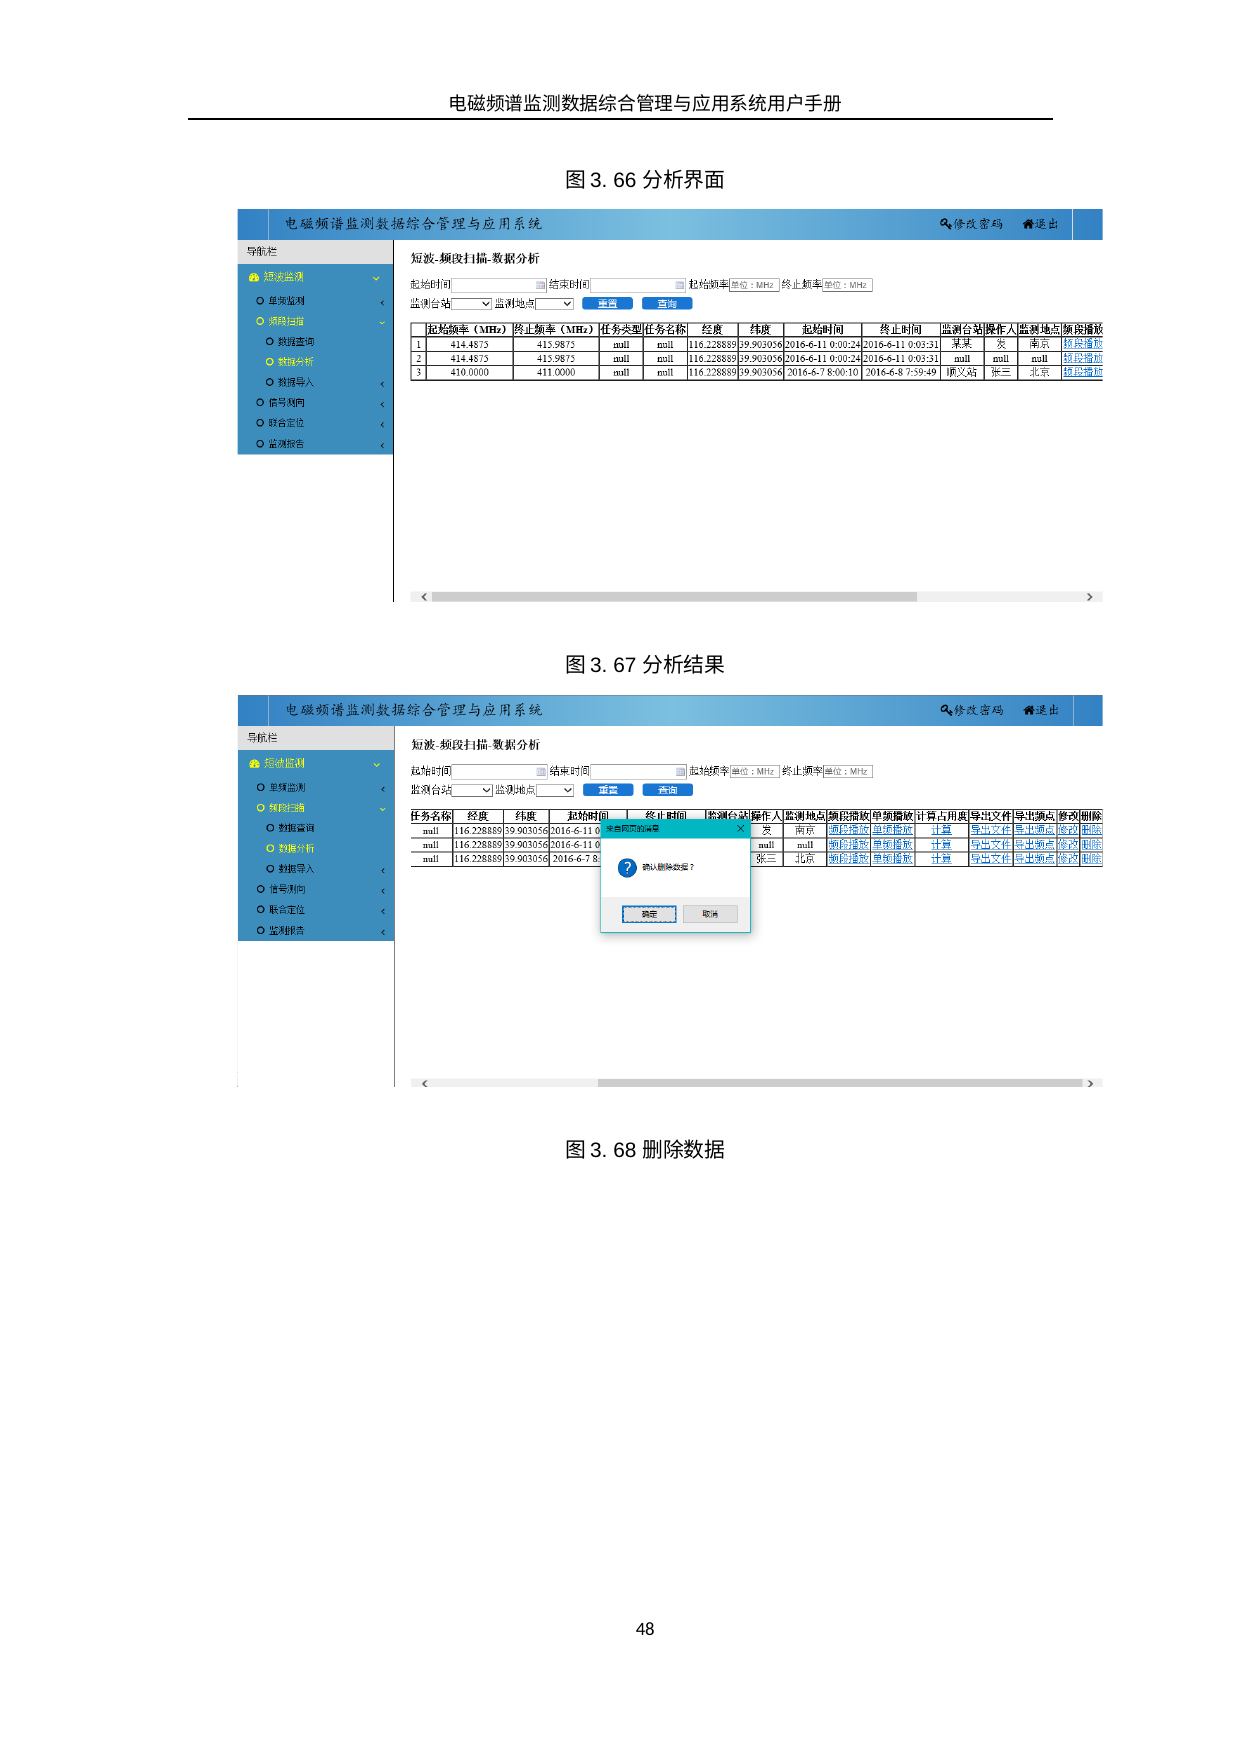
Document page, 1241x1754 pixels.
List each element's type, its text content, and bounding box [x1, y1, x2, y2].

picture [237, 695, 1103, 1087]
picture [237, 209, 1103, 602]
text 图3. 68 删除数据 [187, 1133, 1053, 1165]
text 图3. 67 分析结果 [187, 647, 1053, 680]
text 图3. 66 分析界面 [187, 162, 1053, 194]
